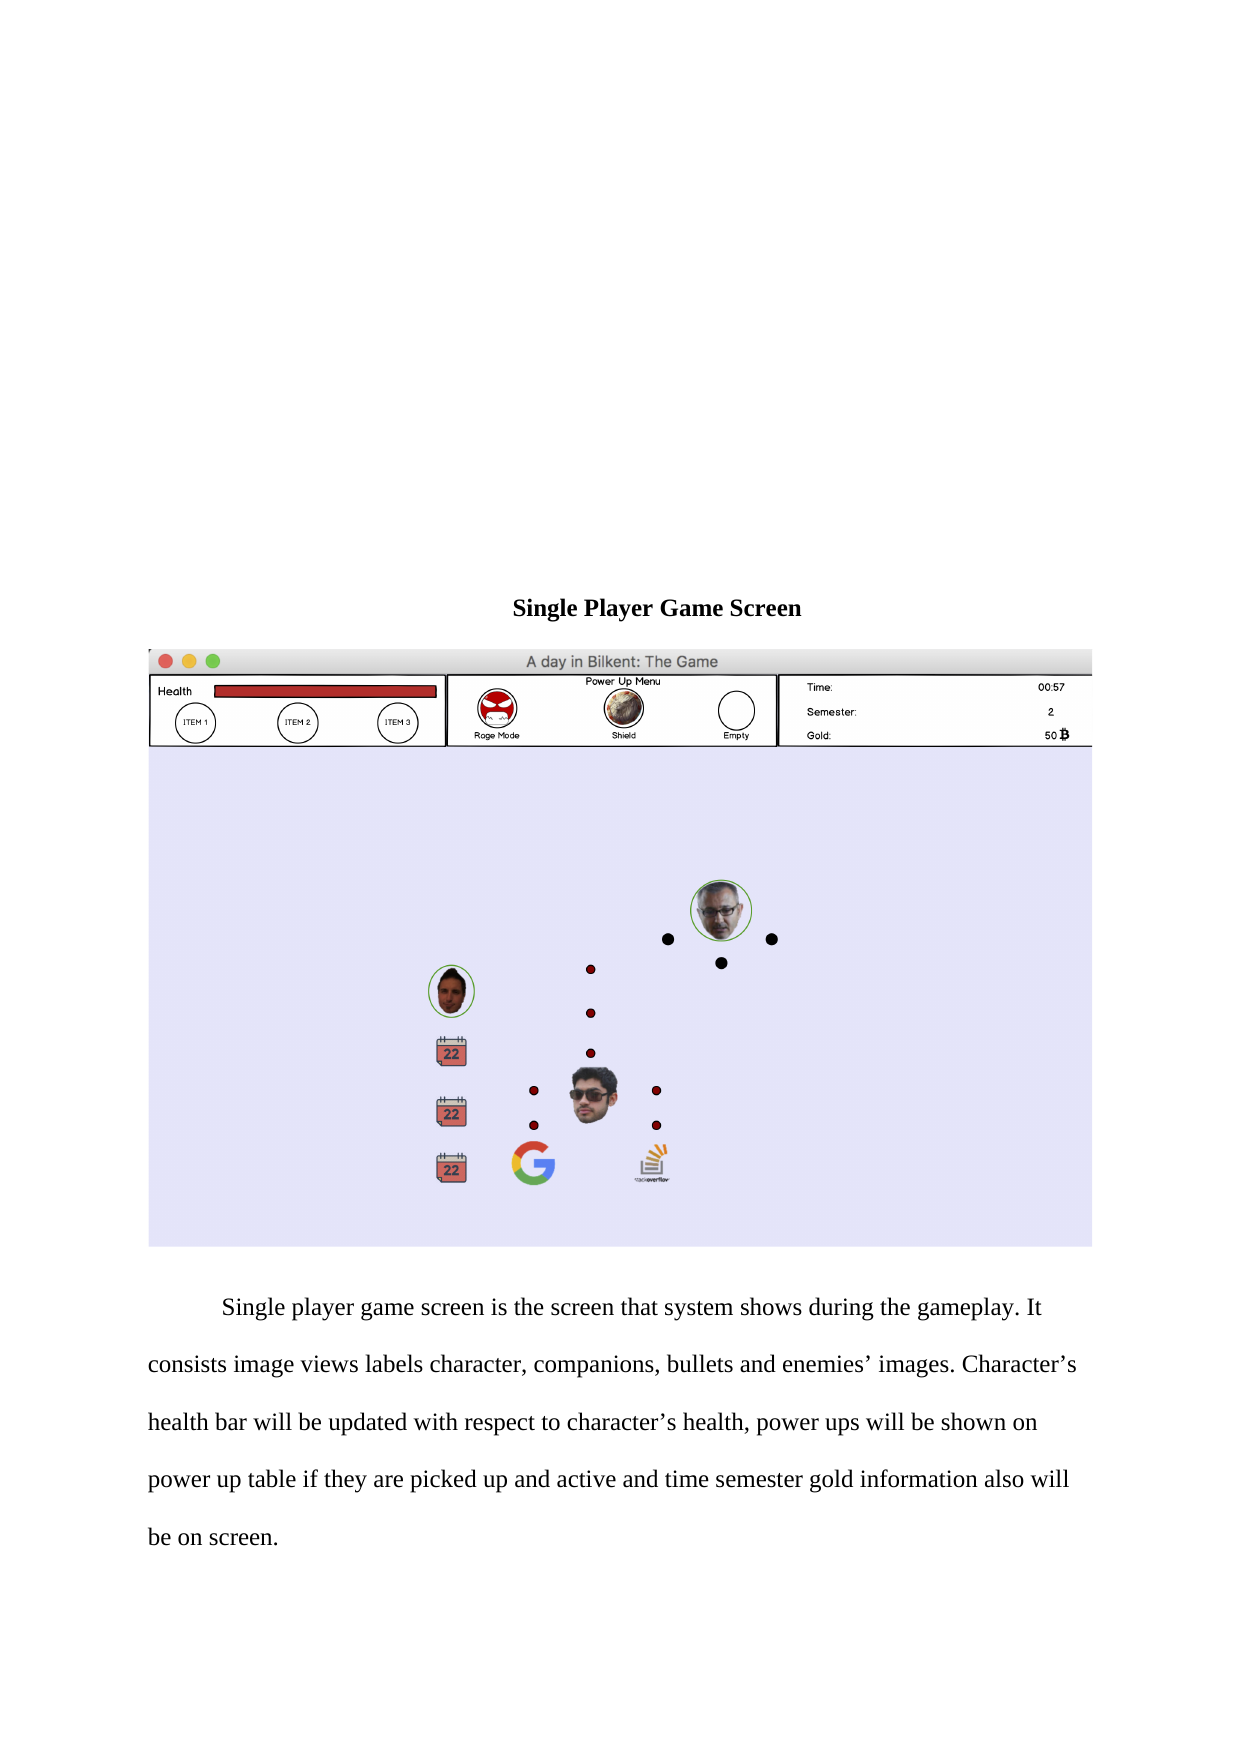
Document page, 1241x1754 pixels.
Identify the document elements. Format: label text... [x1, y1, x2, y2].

text Single Player Game Screen [148, 593, 1093, 649]
picture [148, 649, 1093, 1247]
text Single player game screen is the screen that system shows during the gameplay. It consists image views labels character, companions, bullets and enemies’ images. Character’s health bar will be updated with respect to character’s health, power ups will be shown on power up table if they are picked up and active and time semester gold information also will be on screen. [148, 1292, 1093, 1550]
